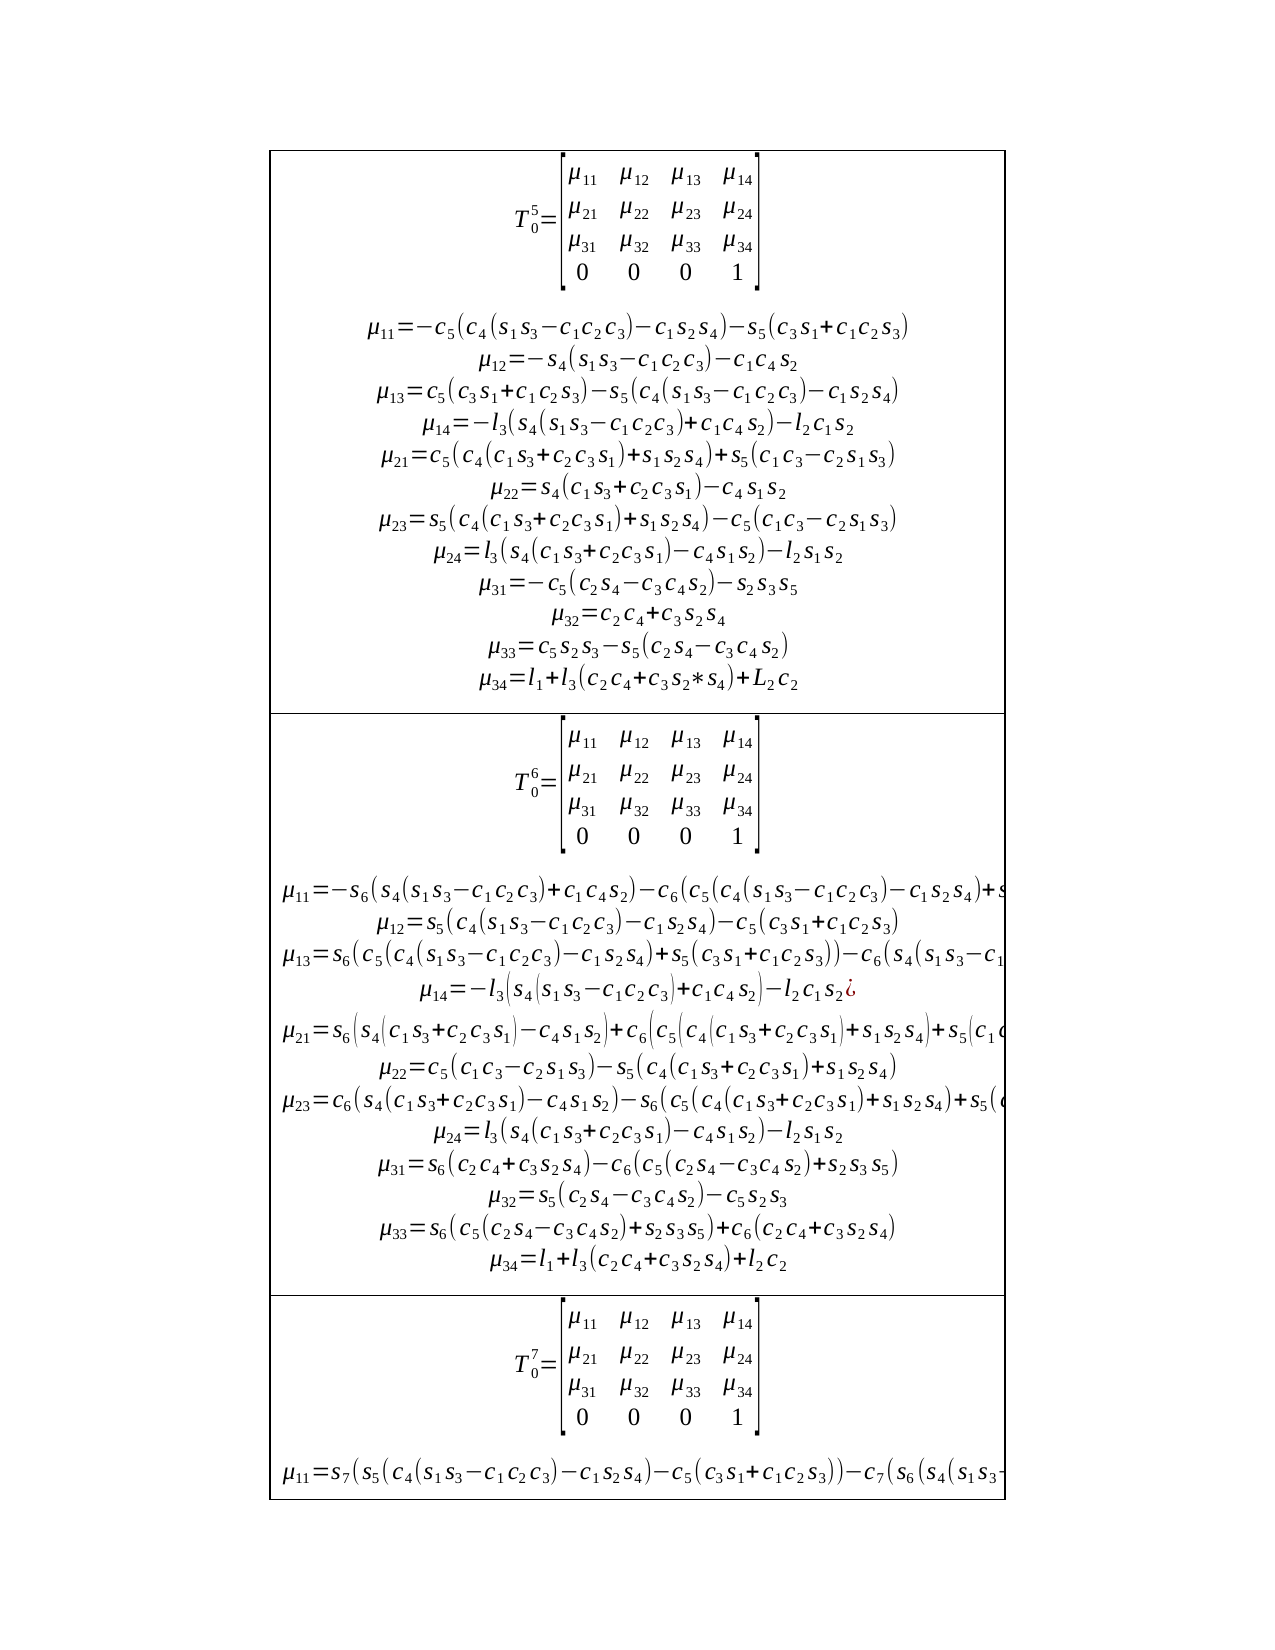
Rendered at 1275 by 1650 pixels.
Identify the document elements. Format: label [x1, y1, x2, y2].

table_cell [271, 714, 1004, 1294]
table_cell [271, 1296, 1004, 1499]
table_cell [271, 151, 1004, 713]
